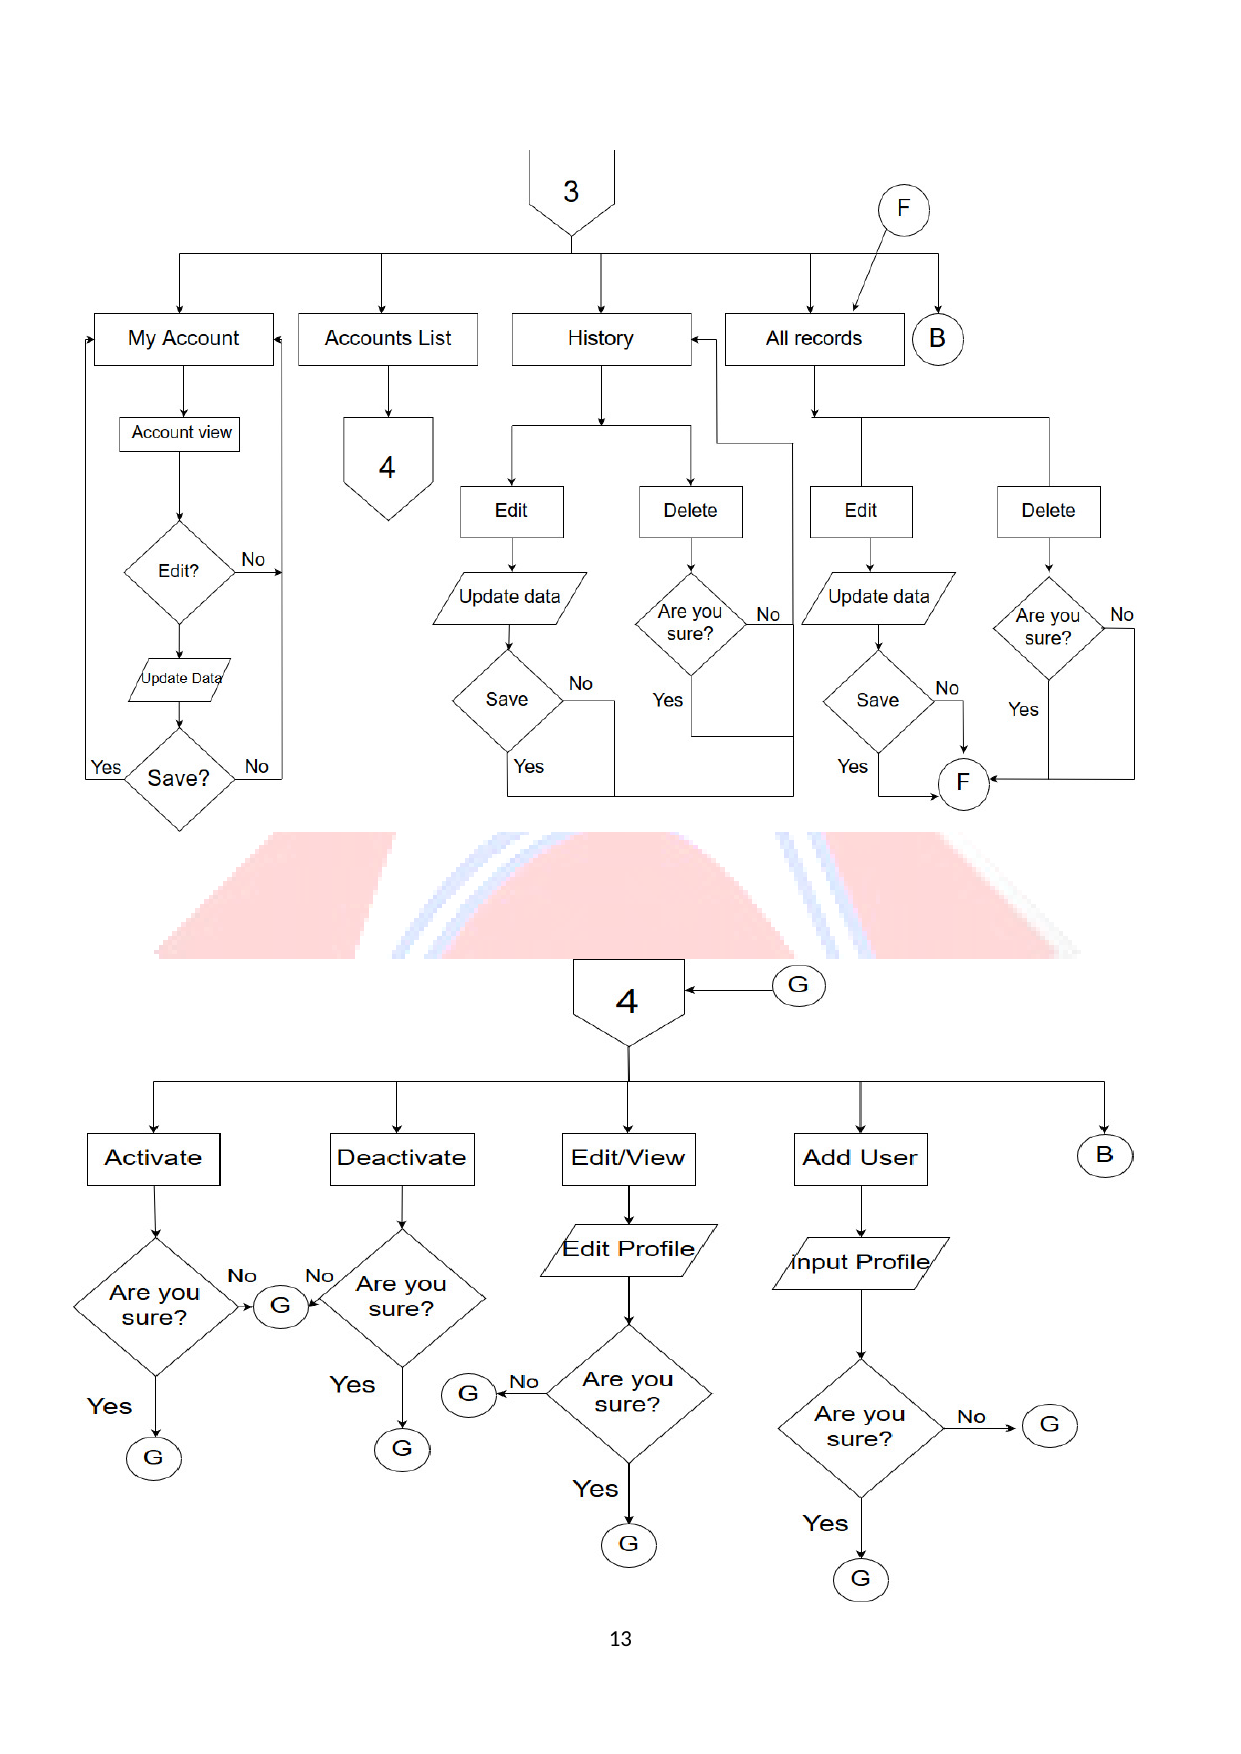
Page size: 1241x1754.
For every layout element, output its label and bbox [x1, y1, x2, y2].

picture [73, 959, 1134, 1602]
picture [79, 150, 1142, 832]
